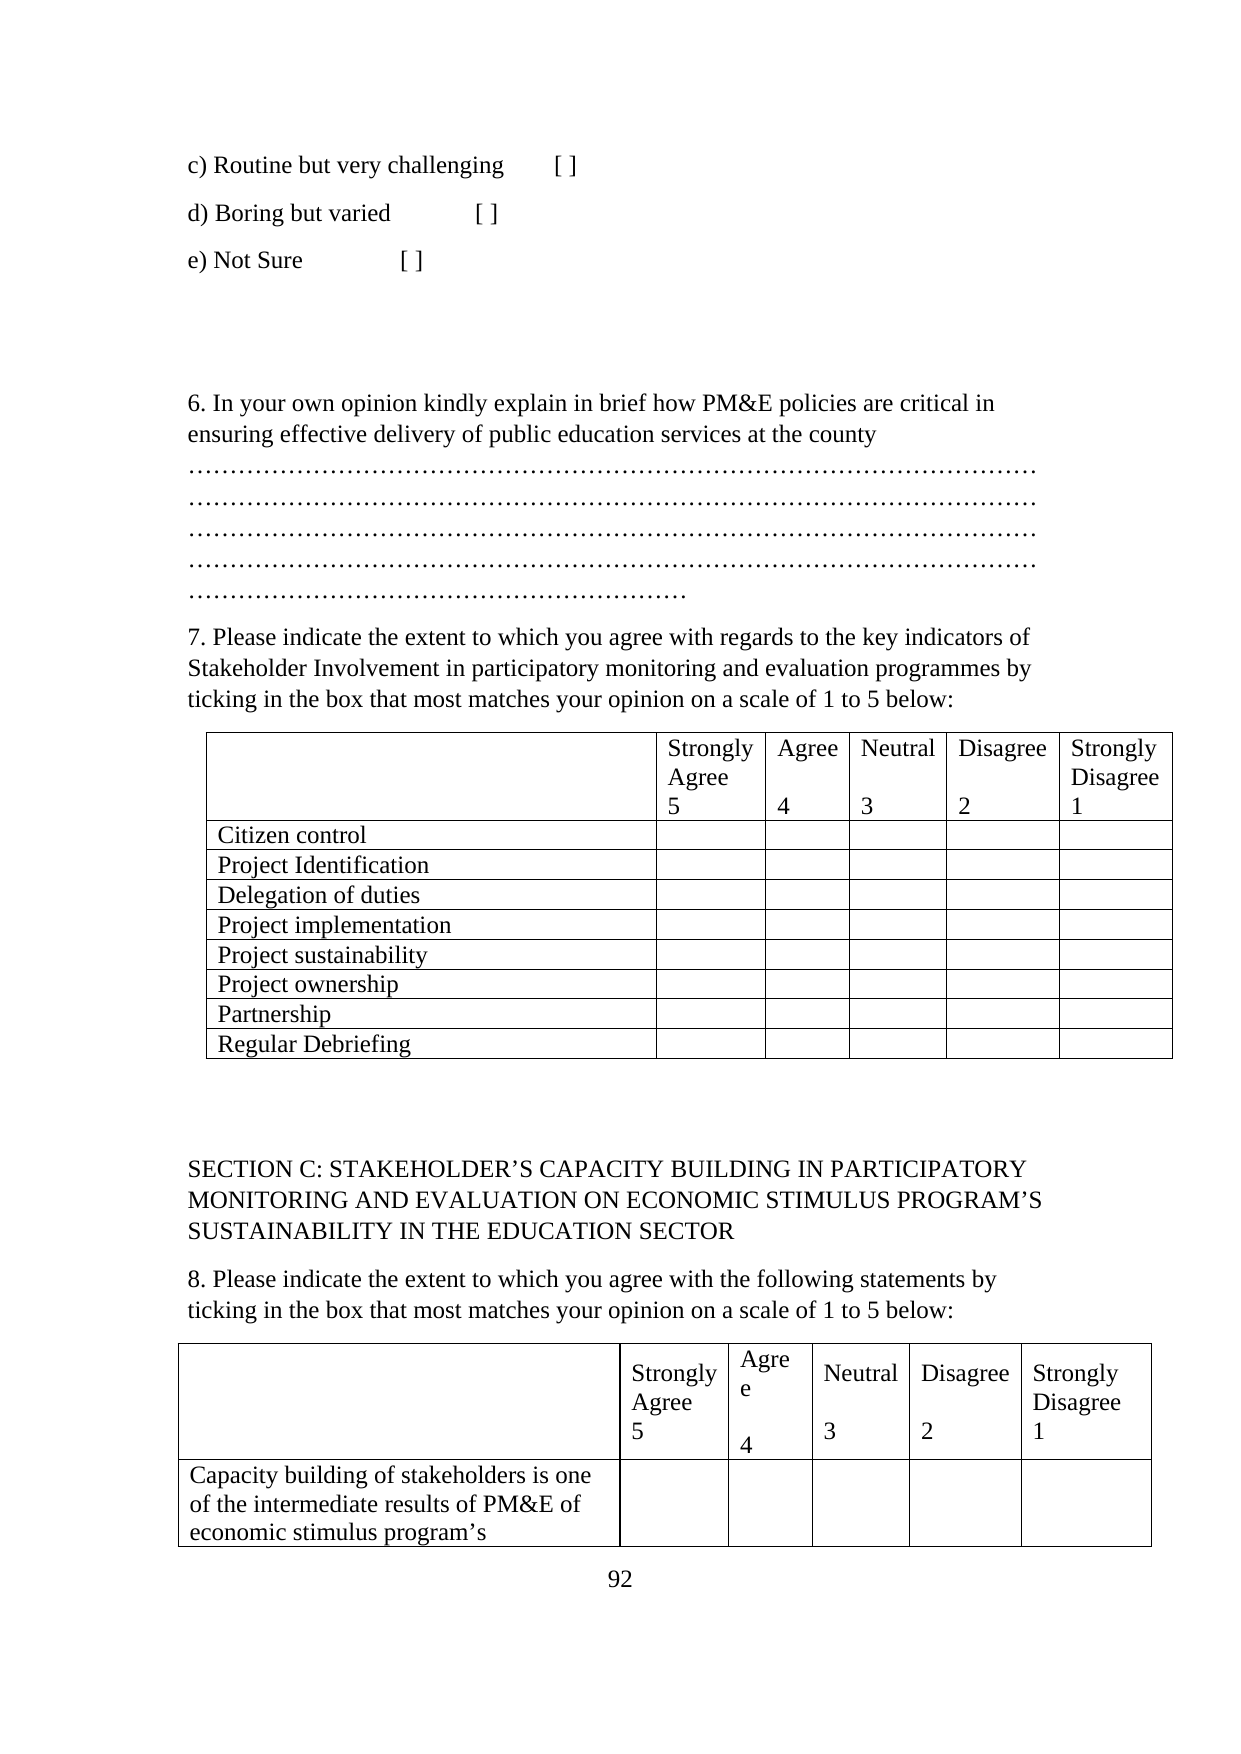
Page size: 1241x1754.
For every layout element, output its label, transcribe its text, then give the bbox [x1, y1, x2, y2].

table_cell Project implementation [207, 910, 656, 939]
table_cell [657, 970, 765, 998]
table_cell [947, 821, 1059, 849]
table_header Disagree 2 [947, 733, 1059, 819]
table_cell [766, 850, 849, 879]
table_cell [657, 880, 765, 909]
table_header Strongly Disagree 1 [1060, 733, 1172, 819]
table_cell [657, 910, 765, 939]
table_cell [850, 999, 946, 1028]
table_cell Delegation of duties [207, 880, 656, 909]
table_cell [1060, 850, 1172, 879]
table_header [179, 1344, 619, 1459]
table_header Disagree 2 [910, 1344, 1021, 1459]
table_cell [850, 970, 946, 998]
table_cell Partnership [207, 999, 656, 1028]
table_cell Project sustainability [207, 940, 656, 968]
table_cell [947, 1029, 1059, 1058]
table_header [207, 733, 656, 819]
table_cell [657, 821, 765, 849]
table_cell [850, 850, 946, 879]
table_cell [621, 1460, 728, 1546]
table_cell [947, 910, 1059, 939]
table_cell [813, 1460, 909, 1546]
table_cell [1060, 999, 1172, 1028]
table_cell [657, 999, 765, 1028]
table_cell [850, 821, 946, 849]
table_cell Project ownership [207, 970, 656, 998]
table_cell [729, 1460, 812, 1546]
table_cell [1060, 1029, 1172, 1058]
table_cell [766, 970, 849, 998]
table_header Strongly Agree 5 [657, 733, 765, 819]
table_cell [947, 970, 1059, 998]
table_cell [910, 1460, 1021, 1546]
table_cell [850, 940, 946, 968]
text d) Boring but varied [ ] [187, 198, 1053, 226]
table_cell [1060, 940, 1172, 968]
text 8. Please indicate the extent to which you agree with the following statements by ticking in the box that most matches your opinion on a scale of 1 to 5 below: [187, 1264, 1053, 1324]
table_cell [1060, 970, 1172, 998]
table_header Neutral 3 [850, 733, 946, 819]
table_cell [947, 999, 1059, 1028]
table_cell [1060, 910, 1172, 939]
table_cell [850, 880, 946, 909]
table_cell [766, 1029, 849, 1058]
table_cell [657, 940, 765, 968]
text 6. In your own opinion kindly explain in brief how PM&E policies are critical in ensuring effective delivery of public education services at the county ……………………………………………………………………………………………………………………………………………………………………………………………………………………………………………………………………………………………………………………………………………………………………………………………………………………………… [187, 388, 1053, 603]
table_cell [766, 910, 849, 939]
table_cell [947, 940, 1059, 968]
text SECTION C: STAKEHOLDER’S CAPACITY BUILDING IN PARTICIPATORY MONITORING AND EVALUATION ON ECONOMIC STIMULUS PROGRAM’S SUSTAINABILITY IN THE EDUCATION SECTOR [187, 1154, 1053, 1245]
table_cell [766, 821, 849, 849]
table_header Neutral 3 [813, 1344, 909, 1459]
table_cell [766, 880, 849, 909]
table_cell [657, 1029, 765, 1058]
table_cell Regular Debriefing [207, 1029, 656, 1058]
table_cell [947, 880, 1059, 909]
text c) Routine but very challenging [ ] [187, 150, 1053, 179]
table_cell [850, 1029, 946, 1058]
table_cell [947, 850, 1059, 879]
table_cell [1022, 1460, 1151, 1546]
table_cell [657, 850, 765, 879]
text 7. Please indicate the extent to which you agree with regards to the key indicators of Stakeholder Involvement in participatory monitoring and evaluation programmes by ticking in the box that most matches your opinion on a scale of 1 to 5 below: [187, 622, 1053, 713]
table_cell [850, 910, 946, 939]
table_cell Citizen control [207, 821, 656, 849]
table_header Agree 4 [766, 733, 849, 819]
table_cell [1060, 821, 1172, 849]
table_cell Project Identification [207, 850, 656, 879]
table_cell [766, 940, 849, 968]
table_header Agree 4 [729, 1344, 812, 1459]
table_header Strongly Disagree 1 [1022, 1344, 1151, 1459]
text e) Not Sure [ ] [187, 245, 1053, 274]
table_header Strongly Agree 5 [621, 1344, 728, 1459]
table_cell [1060, 880, 1172, 909]
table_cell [179, 1460, 619, 1546]
table_cell [766, 999, 849, 1028]
